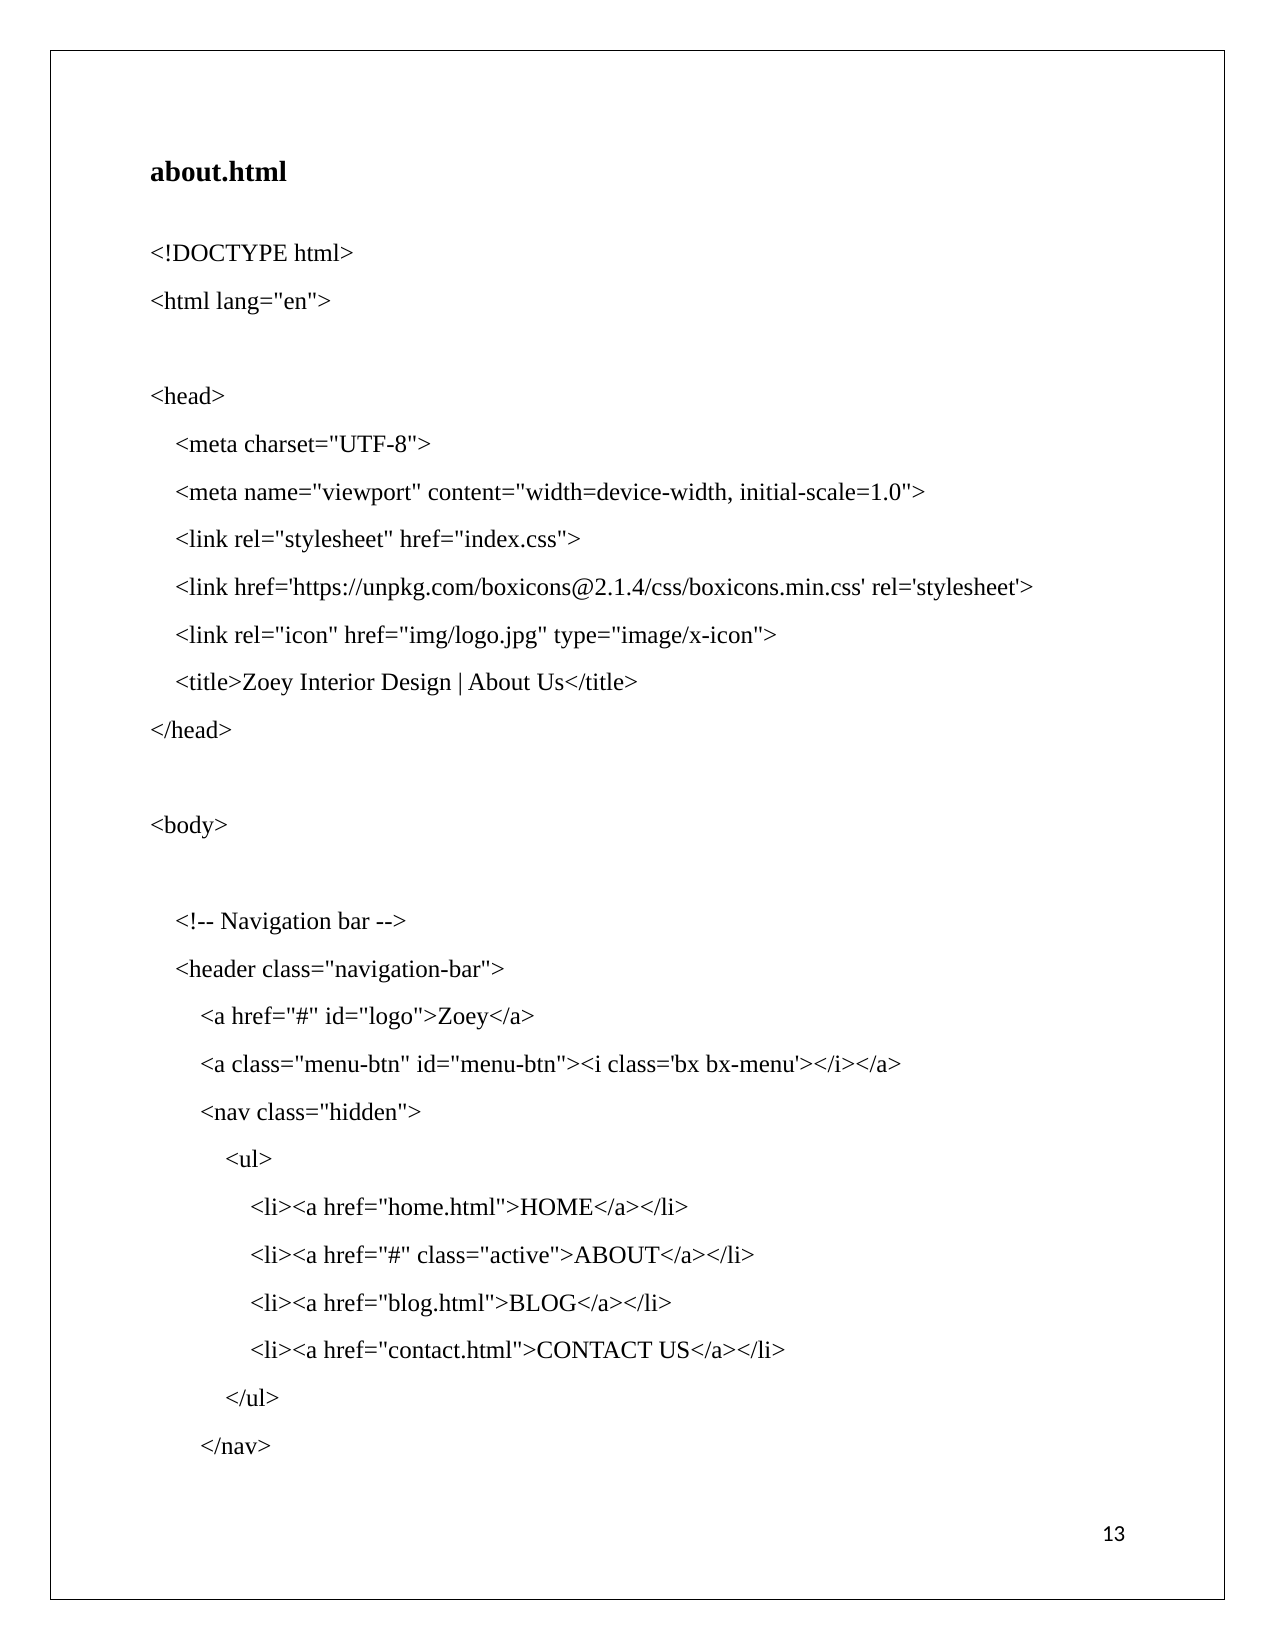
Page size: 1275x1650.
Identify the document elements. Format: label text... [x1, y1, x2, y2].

text <link href='https://unpkg.com/boxicons@2.1.4/css/boxicons.min.css' rel='stylesheet'> [150, 572, 1125, 601]
text <link rel="icon" href="img/logo.jpg" type="image/x-icon"> [150, 620, 1125, 648]
text <title>Zoey Interior Design | About Us</title> [150, 667, 1125, 696]
text <head> [150, 381, 1125, 410]
text <!-- Navigation bar --> [150, 906, 1125, 935]
text <html lang="en"> [150, 286, 1125, 314]
text <meta name="viewport" content="width=device-width, initial-scale=1.0"> [150, 477, 1125, 505]
text <!DOCTYPE html> [150, 238, 1125, 267]
text </ul> [150, 1383, 1125, 1412]
text </nav> [150, 1431, 1125, 1459]
text <a class="menu-btn" id="menu-btn"><i class='bx bx-menu'></i></a> [150, 1049, 1125, 1078]
text <body> [150, 811, 1125, 839]
text <meta charset="UTF-8"> [150, 429, 1125, 458]
text <a href="#" id="logo">Zoey</a> [150, 1001, 1125, 1030]
text <li><a href="home.html">HOME</a></li> [150, 1192, 1125, 1221]
text <header class="navigation-bar"> [150, 954, 1125, 982]
text <li><a href="blog.html">BLOG</a></li> [150, 1288, 1125, 1316]
subtitle about.html [150, 154, 1125, 188]
text <nav class="hidden"> [150, 1097, 1125, 1126]
text </head> [150, 715, 1125, 744]
text <link rel="stylesheet" href="index.css"> [150, 524, 1125, 553]
text <li><a href="contact.html">CONTACT US</a></li> [150, 1335, 1125, 1364]
text <ul> [150, 1144, 1125, 1173]
text <li><a href="#" class="active">ABOUT</a></li> [150, 1240, 1125, 1269]
